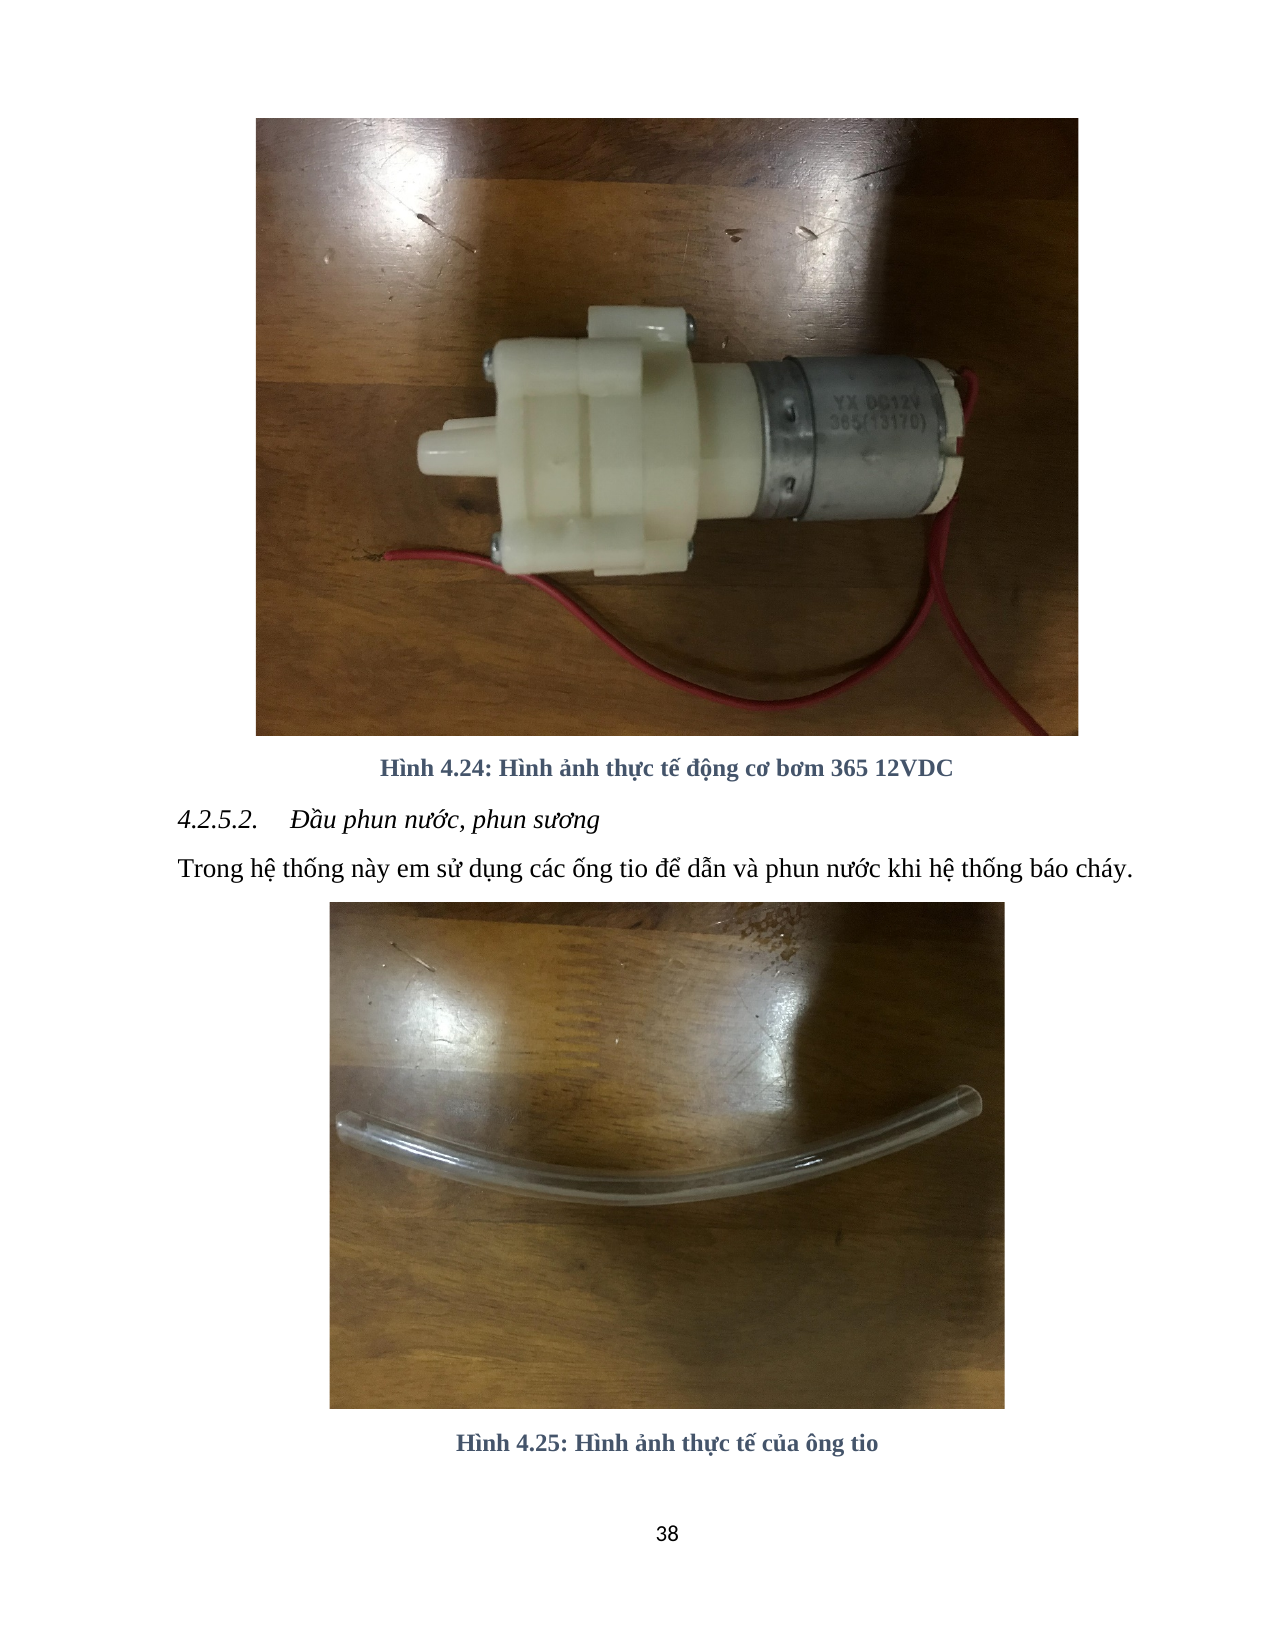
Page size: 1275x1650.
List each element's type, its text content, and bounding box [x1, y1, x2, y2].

list Đầu phun nước, phun sương [177, 803, 1157, 834]
picture [255, 118, 1079, 736]
text Trong hệ thống này em sử dụng các ống tio để dẫn và phun nước khi hệ thống báo cháy. [177, 852, 1157, 884]
picture [329, 902, 1005, 1409]
